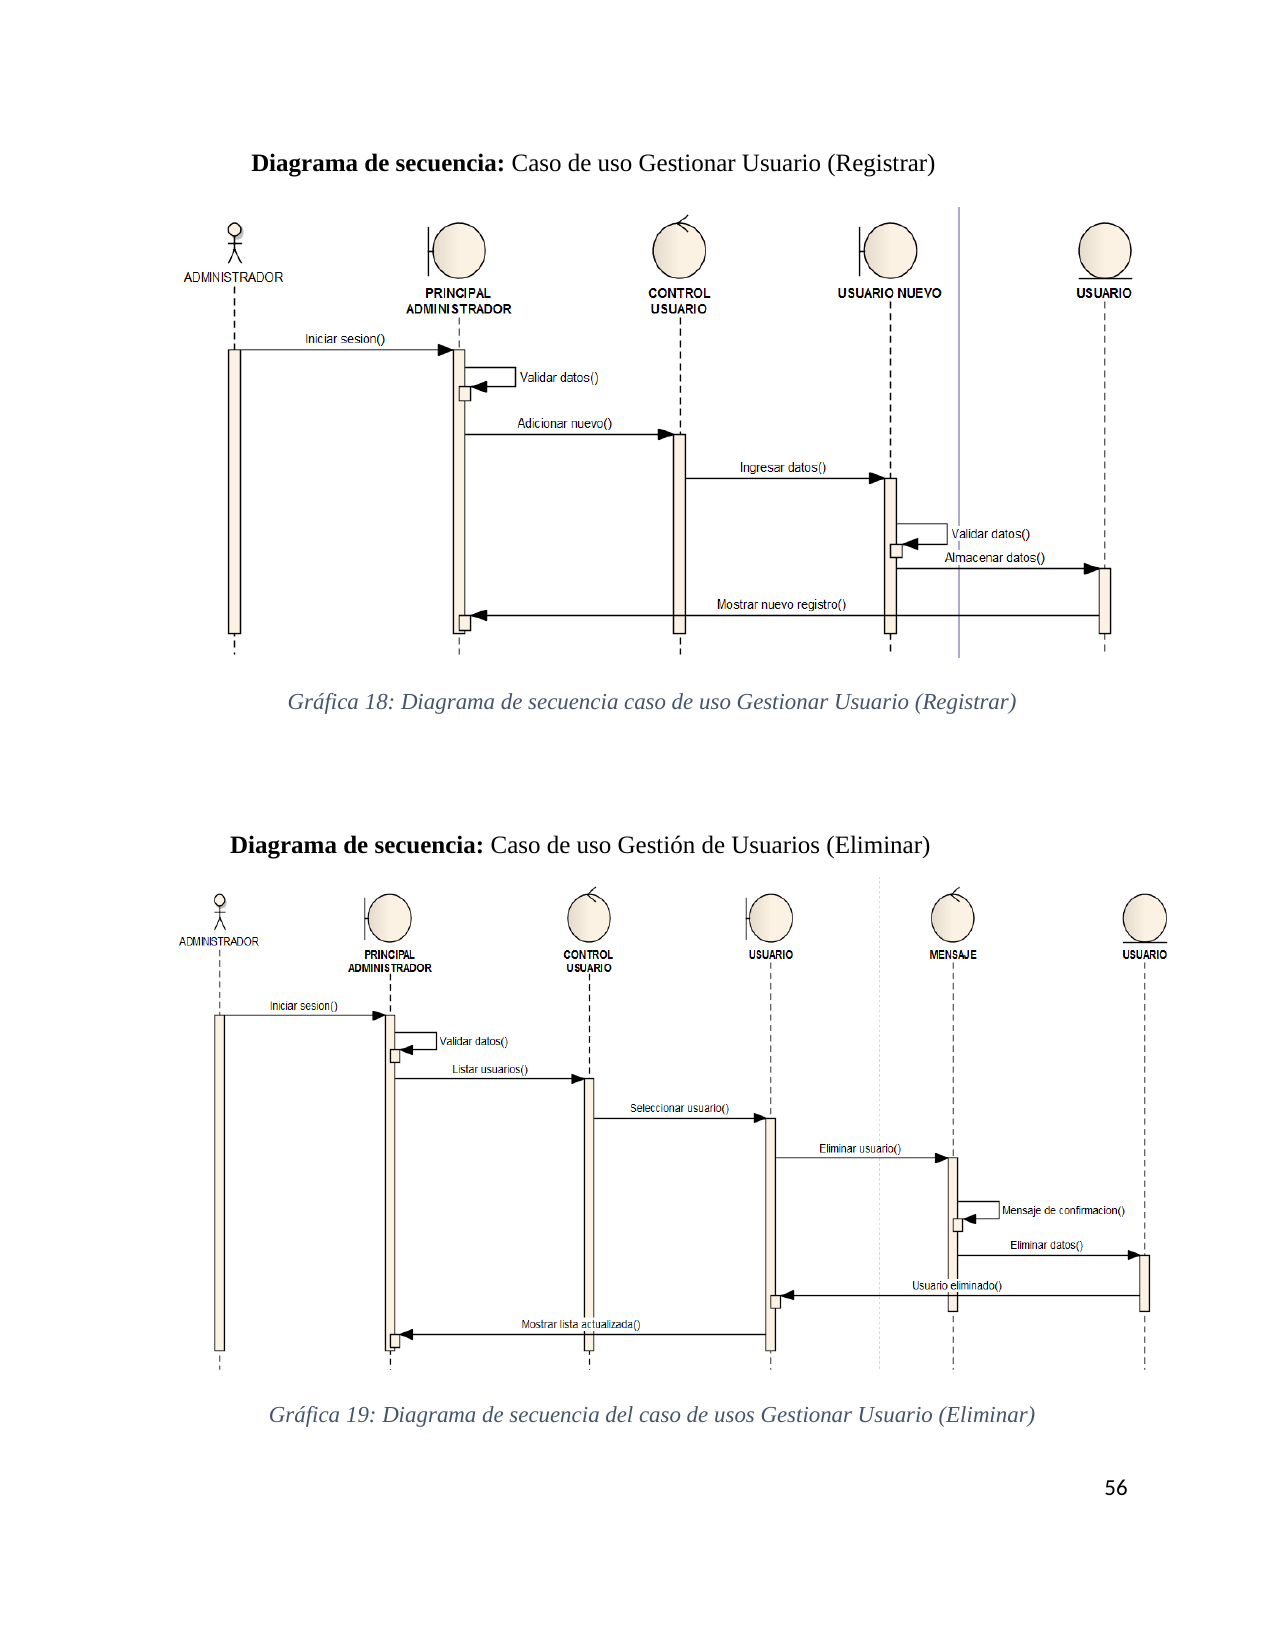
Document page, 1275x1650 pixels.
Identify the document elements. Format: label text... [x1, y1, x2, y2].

text Diagrama de secuencia: Caso de uso Gestionar Usuario (Registrar) [177, 148, 1127, 176]
picture [177, 877, 1173, 1371]
text Gráfica 18: Diagrama de secuencia caso de uso Gestionar Usuario (Registrar) [177, 688, 1127, 714]
text Diagrama de secuencia: Caso de uso Gestión de Usuarios (Eliminar) [177, 830, 1127, 859]
text Gráfica 19: Diagrama de secuencia del caso de usos Gestionar Usuario (Eliminar) [177, 1401, 1127, 1427]
picture [177, 207, 1150, 658]
